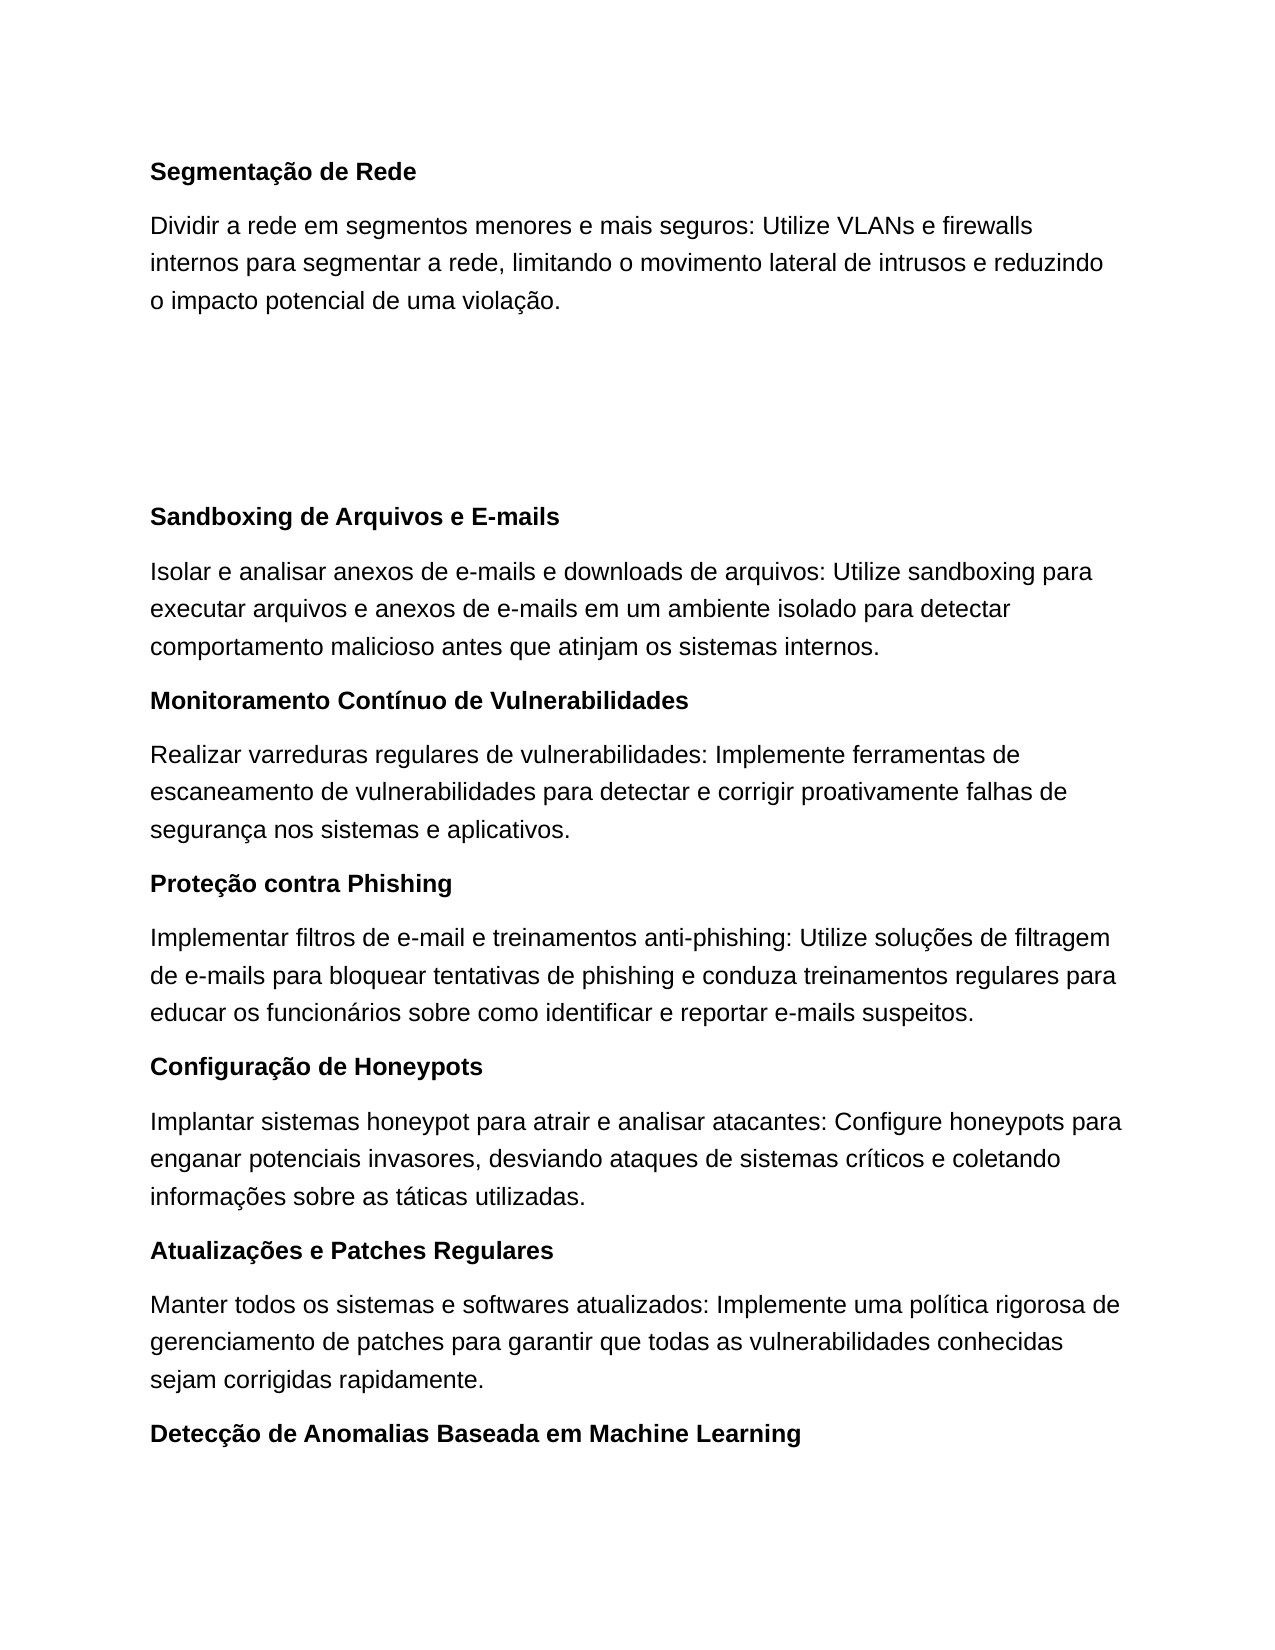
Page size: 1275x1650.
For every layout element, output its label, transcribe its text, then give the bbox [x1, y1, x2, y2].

text Manter todos os sistemas e softwares atualizados: Implemente uma política rigorosa de gerenciamento de patches para garantir que todas as vulnerabilidades conhecidas sejam corrigidas rapidamente. [150, 1283, 1125, 1396]
text Realizar varreduras regulares de vulnerabilidades: Implemente ferramentas de escaneamento de vulnerabilidades para detectar e corrigir proativamente falhas de segurança nos sistemas e aplicativos. [150, 733, 1125, 846]
text Sandboxing de Arquivos e E-mails [150, 496, 1125, 533]
text Detecção de Anomalias Baseada em Machine Learning [150, 1412, 1125, 1450]
text Atualizações e Patches Regulares [150, 1229, 1125, 1267]
text Configuração de Honeypots [150, 1046, 1125, 1083]
text Implementar filtros de e-mail e treinamentos anti-phishing: Utilize soluções de filtragem de e-mails para bloquear tentativas de phishing e conduza treinamentos regulares para educar os funcionários sobre como identificar e reportar e-mails suspeitos. [150, 917, 1125, 1029]
text Implantar sistemas honeypot para atrair e analisar atacantes: Configure honeypots para enganar potenciais invasores, desviando ataques de sistemas críticos e coletando informações sobre as táticas utilizadas. [150, 1100, 1125, 1212]
text Isolar e analisar anexos de e-mails e downloads de arquivos: Utilize sandboxing para executar arquivos e anexos de e-mails em um ambiente isolado para detectar comportamento malicioso antes que atinjam os sistemas internos. [150, 550, 1125, 662]
text Segmentação de Rede [150, 150, 1125, 187]
text Dividir a rede em segmentos menores e mais seguros: Utilize VLANs e firewalls internos para segmentar a rede, limitando o movimento lateral de intrusos e reduzindo o impacto potencial de uma violação. [150, 204, 1125, 317]
text Monitoramento Contínuo de Vulnerabilidades [150, 679, 1125, 717]
text Proteção contra Phishing [150, 862, 1125, 900]
